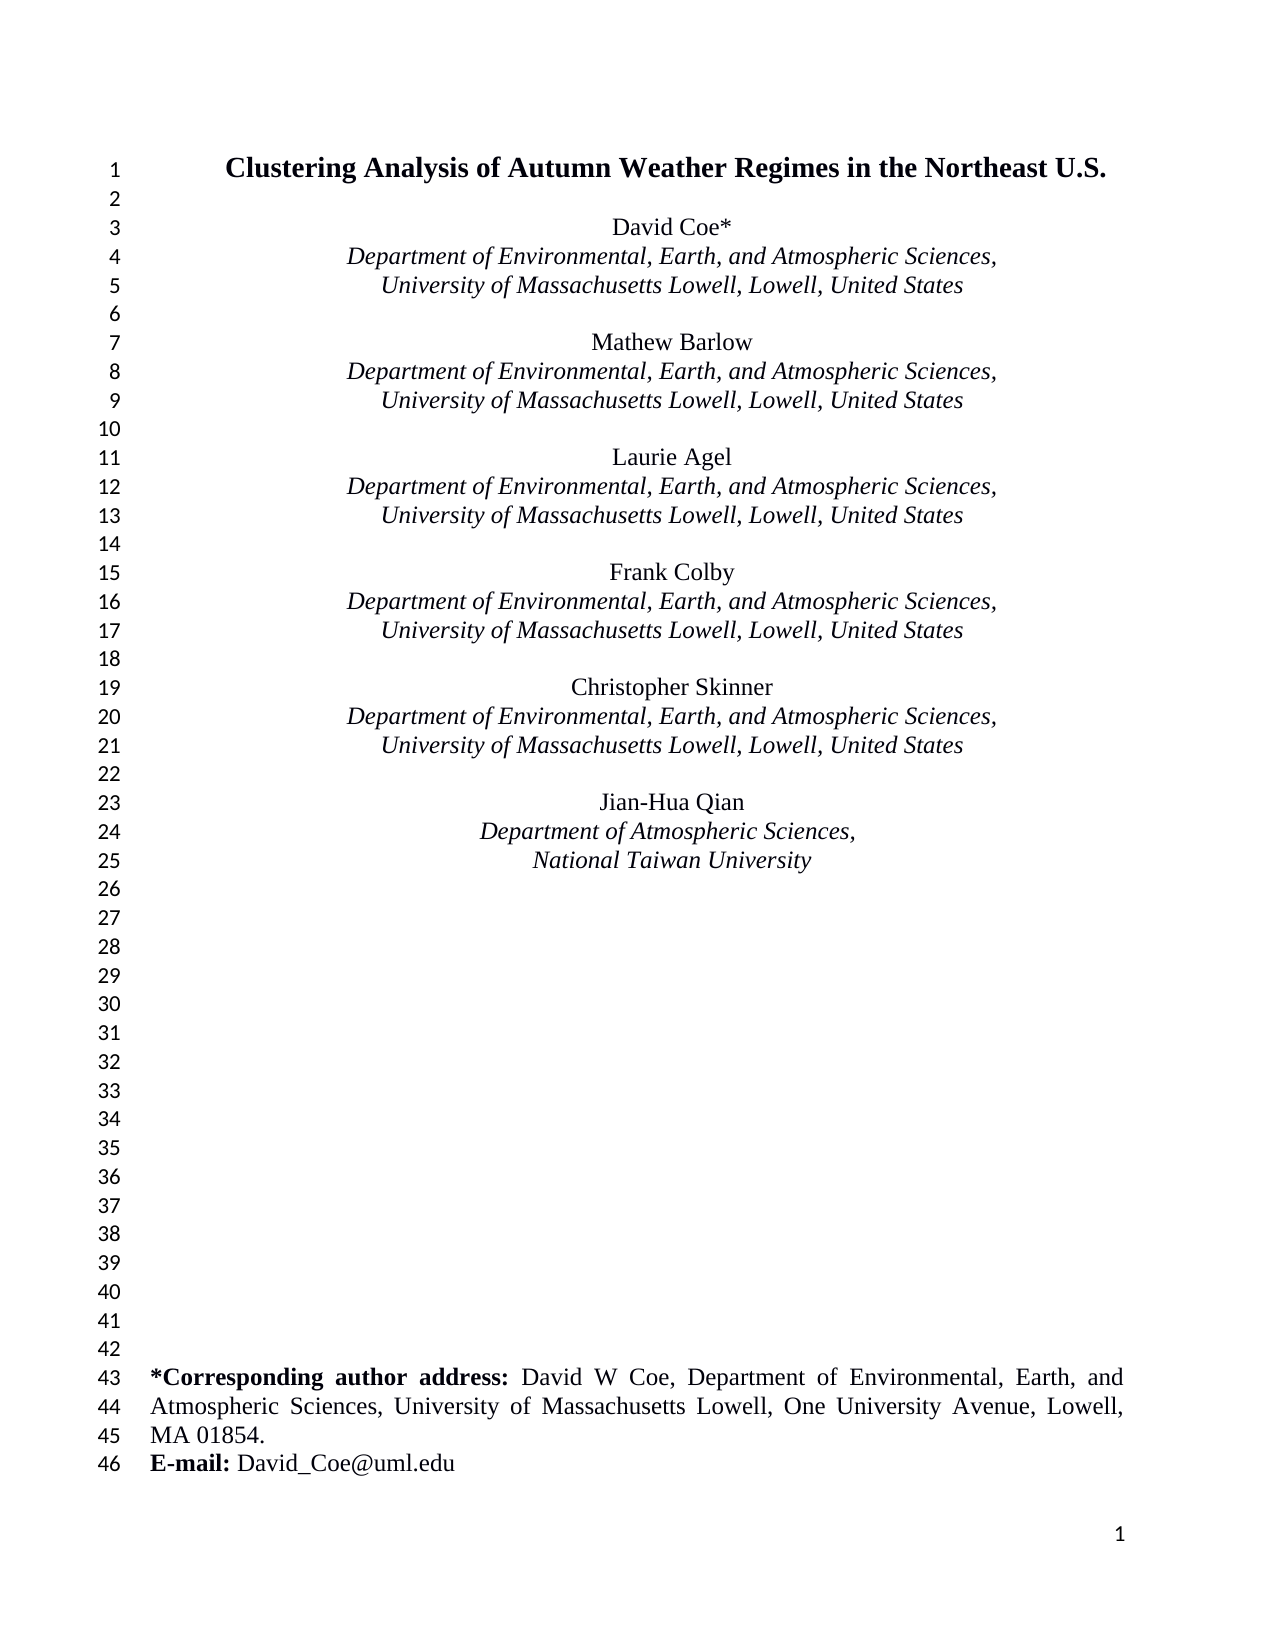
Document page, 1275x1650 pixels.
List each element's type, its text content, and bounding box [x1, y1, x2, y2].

text University of Massachusetts Lowell, Lowell, United States [150, 500, 1125, 528]
text Department of Environmental, Earth, and Atmospheric Sciences, [150, 356, 1125, 385]
text Department of Environmental, Earth, and Atmospheric Sciences, [150, 586, 1125, 615]
text Department of Environmental, Earth, and Atmospheric Sciences, [150, 471, 1125, 500]
text University of Massachusetts Lowell, Lowell, United States [150, 730, 1125, 758]
text Department of Environmental, Earth, and Atmospheric Sciences, [150, 241, 1125, 270]
text Christopher Skinner [150, 672, 1125, 701]
text Frank Colby [150, 557, 1125, 586]
text Clustering Analysis of Autumn Weather Regimes in the Northeast U.S. [150, 150, 1125, 183]
text Laurie Agel [150, 442, 1125, 471]
text Department of Environmental, Earth, and Atmospheric Sciences, [150, 701, 1125, 730]
text University of Massachusetts Lowell, Lowell, United States [150, 270, 1125, 298]
text E-mail: David_Coe@uml.edu [150, 1448, 1125, 1477]
text Jian-Hua Qian [150, 787, 1125, 816]
text Mathew Barlow [150, 327, 1125, 356]
text National Taiwan University [150, 845, 1125, 873]
text Department of Atmospheric Sciences, [150, 816, 1125, 845]
text David Coe* [150, 212, 1125, 241]
text *Corresponding author address: David W Coe, Department of Environmental, Earth, and Atmospheric Sciences, University of Massachusetts Lowell, One University Avenue, Lowell, MA 01854. [150, 1362, 1125, 1448]
text University of Massachusetts Lowell, Lowell, United States [150, 615, 1125, 643]
text University of Massachusetts Lowell, Lowell, United States [150, 385, 1125, 413]
